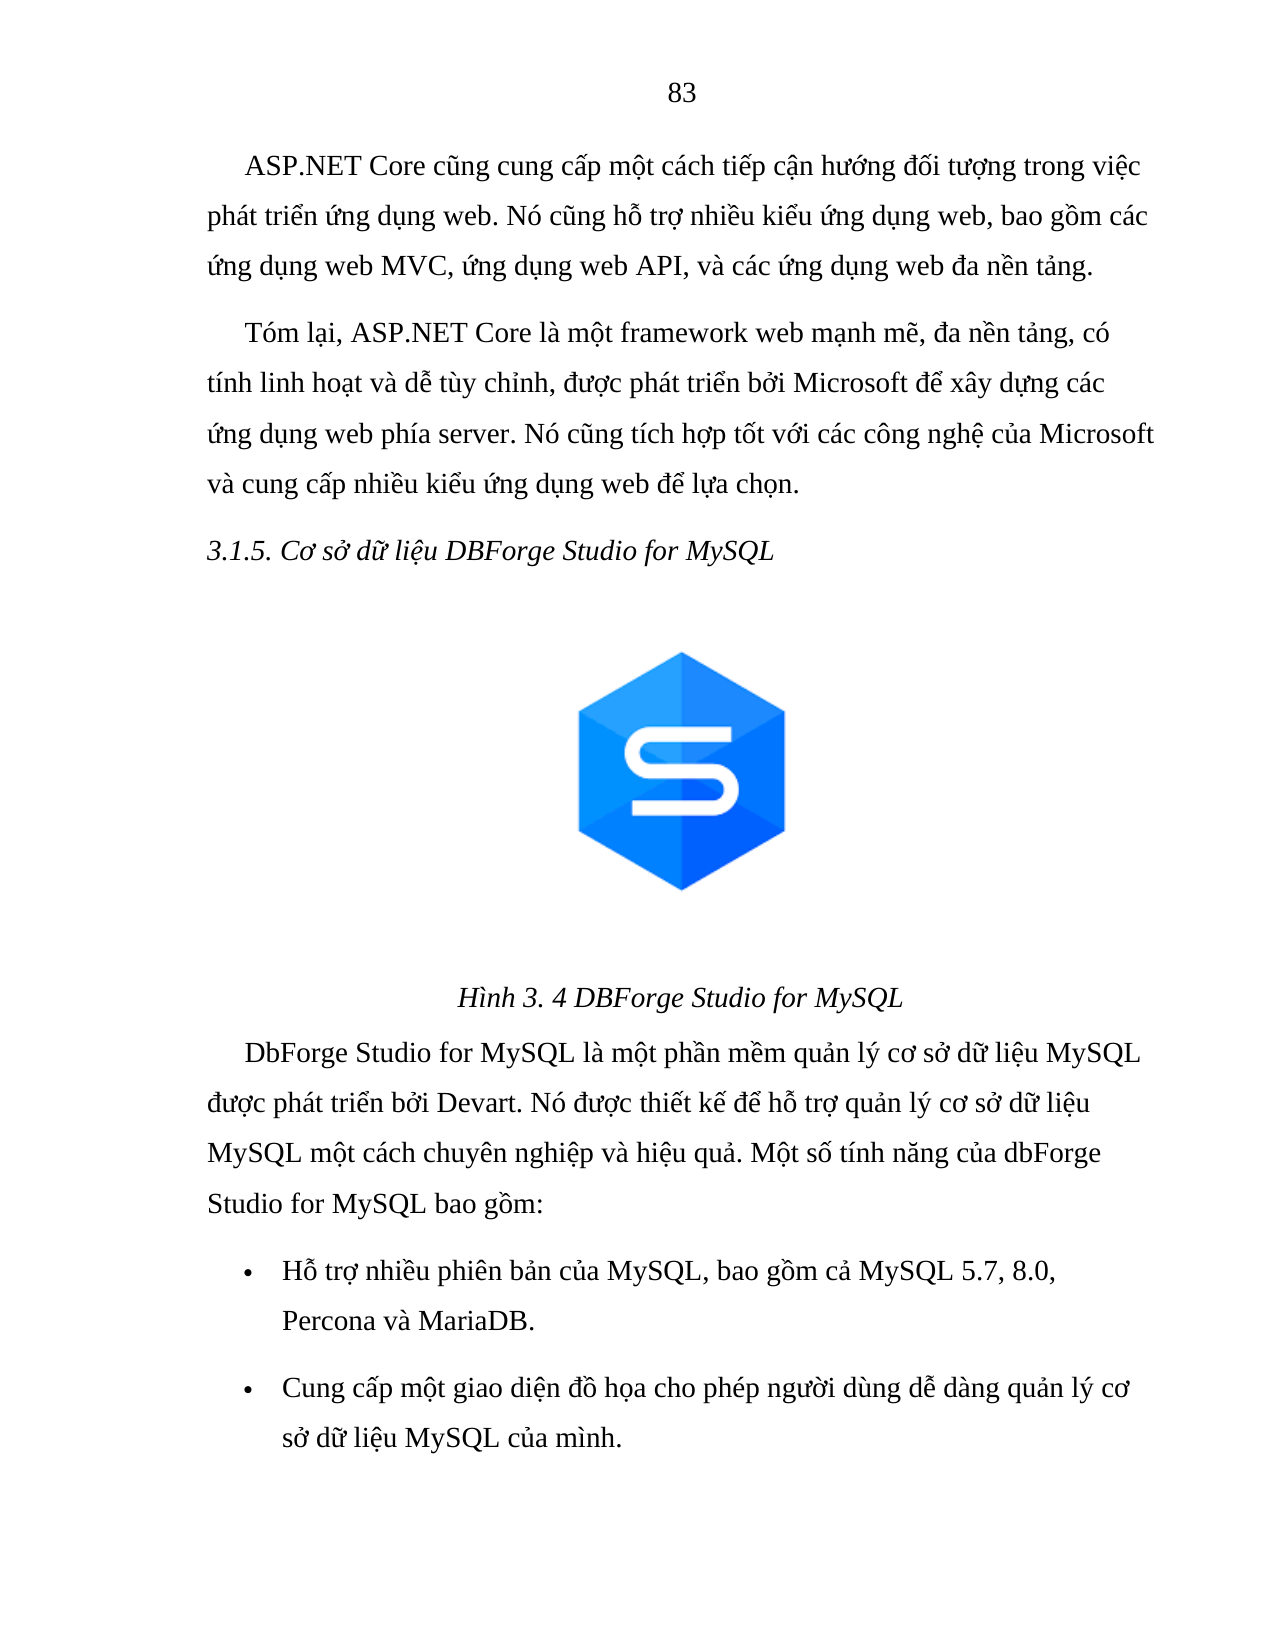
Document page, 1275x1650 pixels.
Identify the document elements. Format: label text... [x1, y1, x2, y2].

text Tóm lại, ASP.NET Core là một framework web mạnh mẽ, đa nền tảng, có tính linh hoạt và dễ tùy chỉnh, được phát triển bởi Microsoft để xây dựng các ứng dụng web phía server. Nó cũng tích hợp tốt với các công nghệ của Microsoft và cung cấp nhiều kiểu ứng dụng web để lựa chọn. [207, 315, 1157, 500]
list Cung cấp một giao diện đồ họa cho phép người dùng dễ dàng quản lý cơ sở dữ liệu MySQL của mình. [244, 1370, 1157, 1454]
text Hình 3. 4 DBForge Studio for MySQL [207, 981, 1157, 1014]
list Hỗ trợ nhiều phiên bản của MySQL, bao gồm cả MySQL 5.7, 8.0, Percona và MariaDB. [244, 1253, 1157, 1337]
text DbForge Studio for MySQL là một phần mềm quản lý cơ sở dữ liệu MySQL được phát triển bởi Devart. Nó được thiết kế để hỗ trợ quản lý cơ sở dữ liệu MySQL một cách chuyên nghiệp và hiệu quả. Một số tính năng của dbForge Studio for MySQL bao gồm: [207, 1035, 1157, 1219]
subtitle Cơ sở dữ liệu DBForge Studio for MySQL [207, 533, 1157, 567]
picture [506, 596, 858, 948]
text ASP.NET Core cũng cung cấp một cách tiếp cận hướng đối tượng trong việc phát triển ứng dụng web. Nó cũng hỗ trợ nhiều kiểu ứng dụng web, bao gồm các ứng dụng web MVC, ứng dụng web API, và các ứng dụng web đa nền tảng. [207, 148, 1157, 282]
